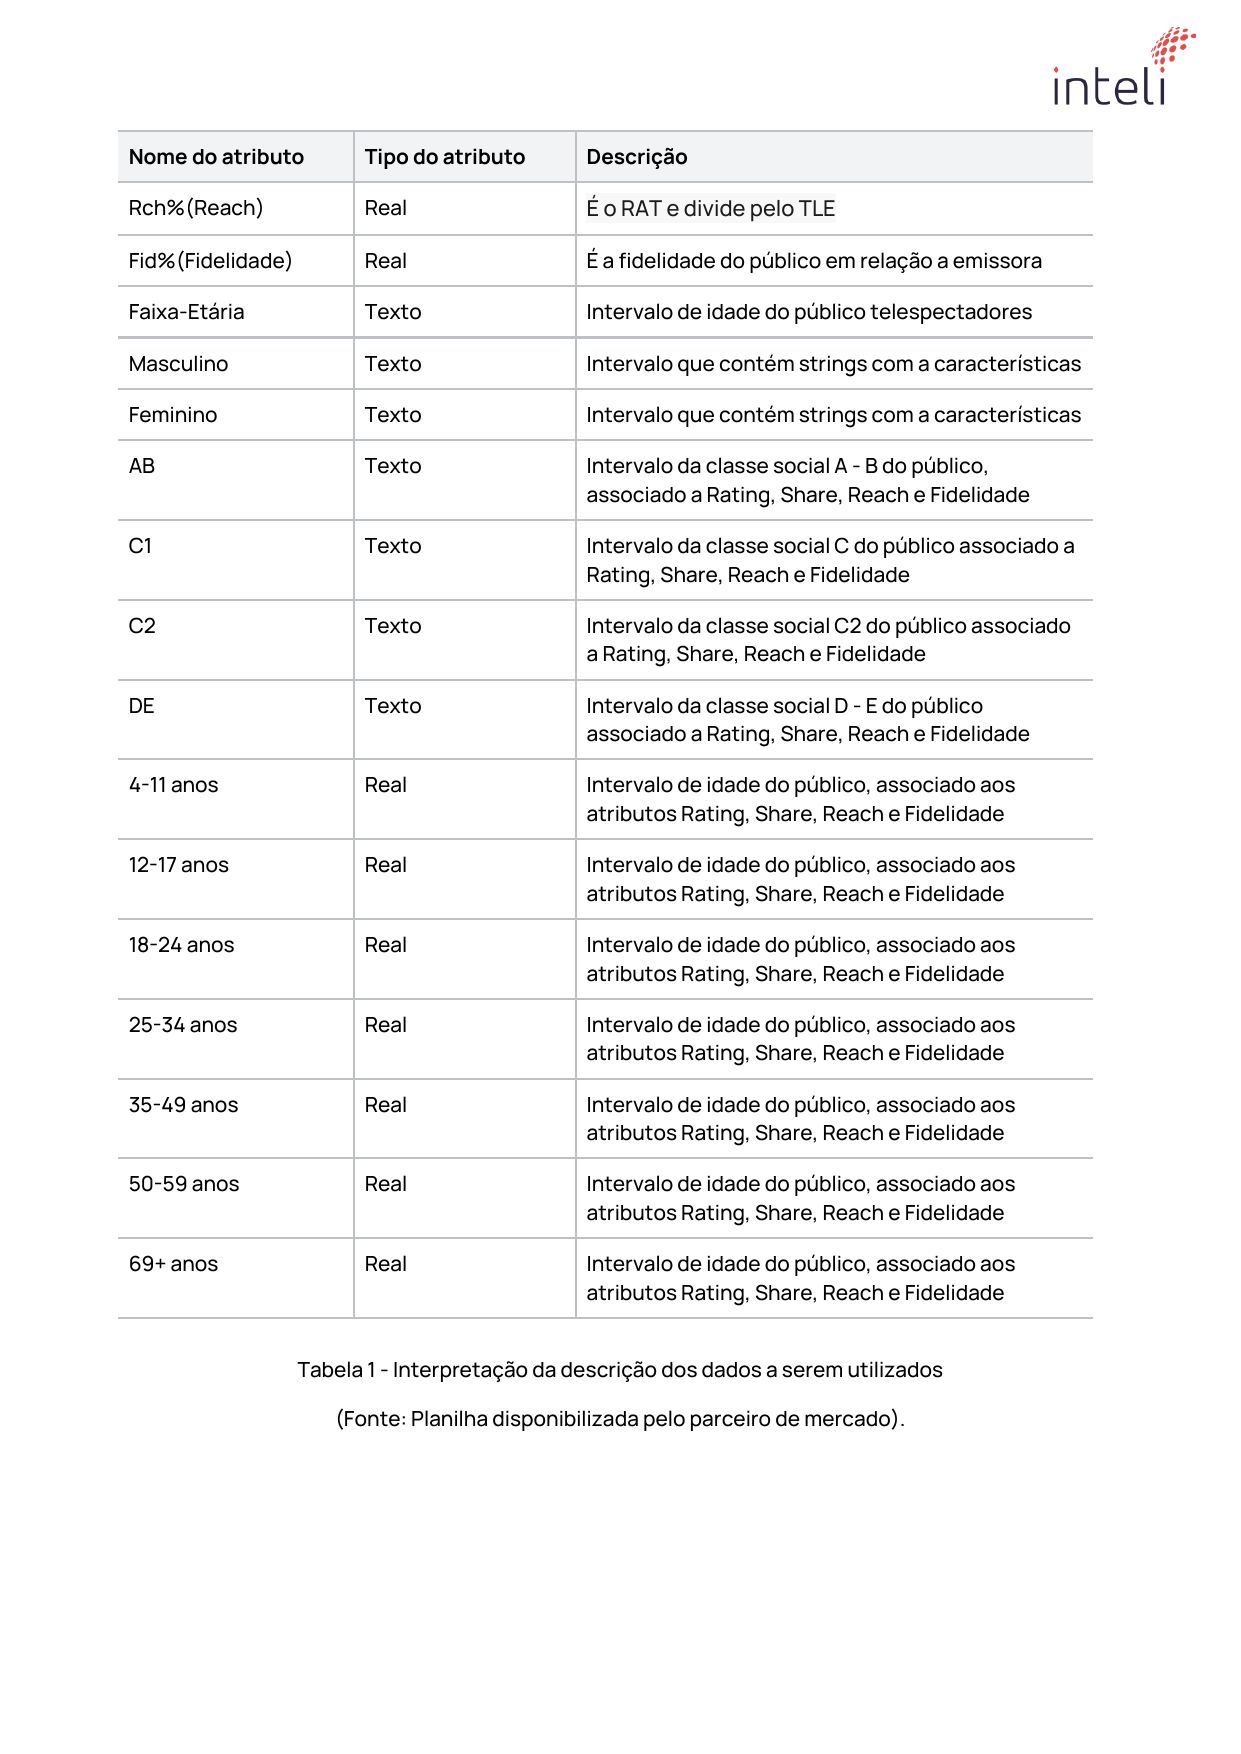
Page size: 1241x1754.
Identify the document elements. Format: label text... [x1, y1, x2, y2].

table_cell Masculino [118, 339, 353, 388]
table_cell Intervalo de idade do público, associado aos atributos Rating, Share, Reach e Fidelidade [577, 760, 1093, 838]
table_cell Intervalo que contém strings com a características [577, 390, 1093, 439]
table_cell Texto [355, 601, 575, 678]
table_cell Intervalo que contém strings com a características [577, 339, 1093, 388]
table_cell 50-59 anos [118, 1159, 353, 1237]
table_cell Real [355, 1080, 575, 1157]
table_header Descrição [577, 132, 1093, 181]
table_cell Real [355, 760, 575, 838]
table_cell Intervalo da classe social D - E do público associado a Rating, Share, Reach e Fidelidade [577, 681, 1093, 758]
table_cell Intervalo da classe social A - B do público, associado a Rating, Share, Reach e Fidelidade [577, 441, 1093, 519]
table_cell Rch%(Reach) [118, 183, 353, 234]
table_cell Intervalo de idade do público, associado aos atributos Rating, Share, Reach e Fidelidade [577, 1000, 1093, 1077]
table_cell Intervalo de idade do público telespectadores [577, 287, 1093, 336]
table_cell É o RAT e divide pelo TLE [577, 183, 1093, 234]
table_cell Fid%(Fidelidade) [118, 236, 353, 285]
text (Fonte: Planilha disponibilizada pelo parceiro de mercado). [118, 1404, 1122, 1433]
table_cell Real [355, 1239, 575, 1317]
table_cell Intervalo de idade do público, associado aos atributos Rating, Share, Reach e Fidelidade [577, 840, 1093, 918]
table_cell Real [355, 183, 575, 234]
table_cell 12-17 anos [118, 840, 353, 918]
table_cell Intervalo da classe social C2 do público associado a Rating, Share, Reach e Fidelidade [577, 601, 1093, 678]
picture [1054, 27, 1197, 105]
table_cell Real [355, 920, 575, 998]
table_cell Intervalo de idade do público, associado aos atributos Rating, Share, Reach e Fidelidade [577, 920, 1093, 998]
table_cell Real [355, 1159, 575, 1237]
table_cell 69+ anos [118, 1239, 353, 1317]
table_cell Intervalo de idade do público, associado aos atributos Rating, Share, Reach e Fidelidade [577, 1080, 1093, 1157]
table_cell C1 [118, 521, 353, 599]
table_cell É a fidelidade do público em relação a emissora [577, 236, 1093, 285]
table_cell Intervalo de idade do público, associado aos atributos Rating, Share, Reach e Fidelidade [577, 1159, 1093, 1237]
table_cell Texto [355, 521, 575, 599]
table_cell 35-49 anos [118, 1080, 353, 1157]
table_cell Real [355, 236, 575, 285]
table_cell Feminino [118, 390, 353, 439]
table_header Tipo do atributo [355, 132, 575, 181]
table_cell 18-24 anos [118, 920, 353, 998]
table_cell AB [118, 441, 353, 519]
table_cell DE [118, 681, 353, 758]
table_cell Real [355, 840, 575, 918]
table_cell Intervalo da classe social C do público associado a Rating, Share, Reach e Fidelidade [577, 521, 1093, 599]
table_cell Faixa-Etária [118, 287, 353, 336]
text Tabela 1 - Interpretação da descrição dos dados a serem utilizados [118, 1355, 1122, 1383]
table_cell Intervalo de idade do público, associado aos atributos Rating, Share, Reach e Fidelidade [577, 1239, 1093, 1317]
table_cell Texto [355, 287, 575, 336]
table_cell 4-11 anos [118, 760, 353, 838]
table_cell C2 [118, 601, 353, 678]
table_cell Texto [355, 339, 575, 388]
table_cell Texto [355, 390, 575, 439]
table_cell Texto [355, 681, 575, 758]
table_cell Texto [355, 441, 575, 519]
table_header Nome do atributo [118, 132, 353, 181]
table_cell Real [355, 1000, 575, 1077]
table_cell 25-34 anos [118, 1000, 353, 1077]
